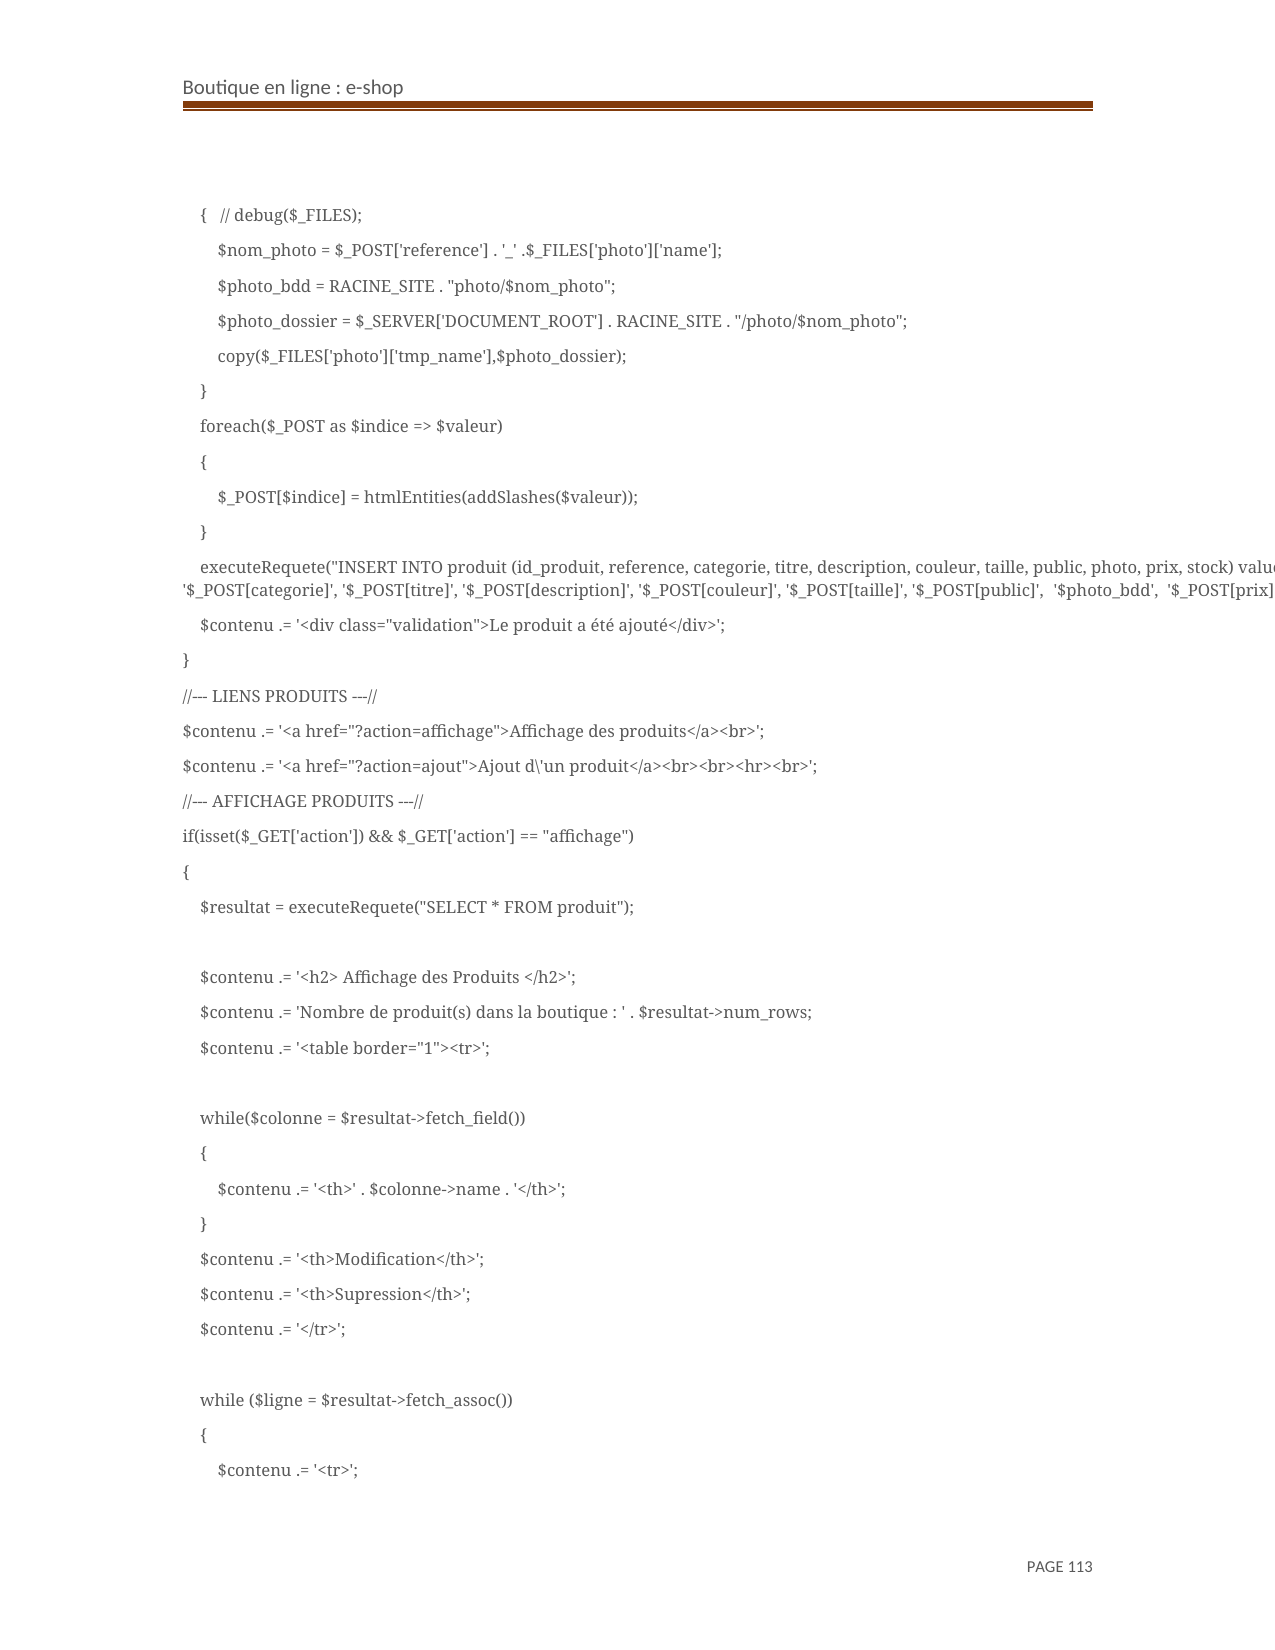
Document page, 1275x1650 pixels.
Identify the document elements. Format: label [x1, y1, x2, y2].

table_header [183, 191, 1275, 1494]
